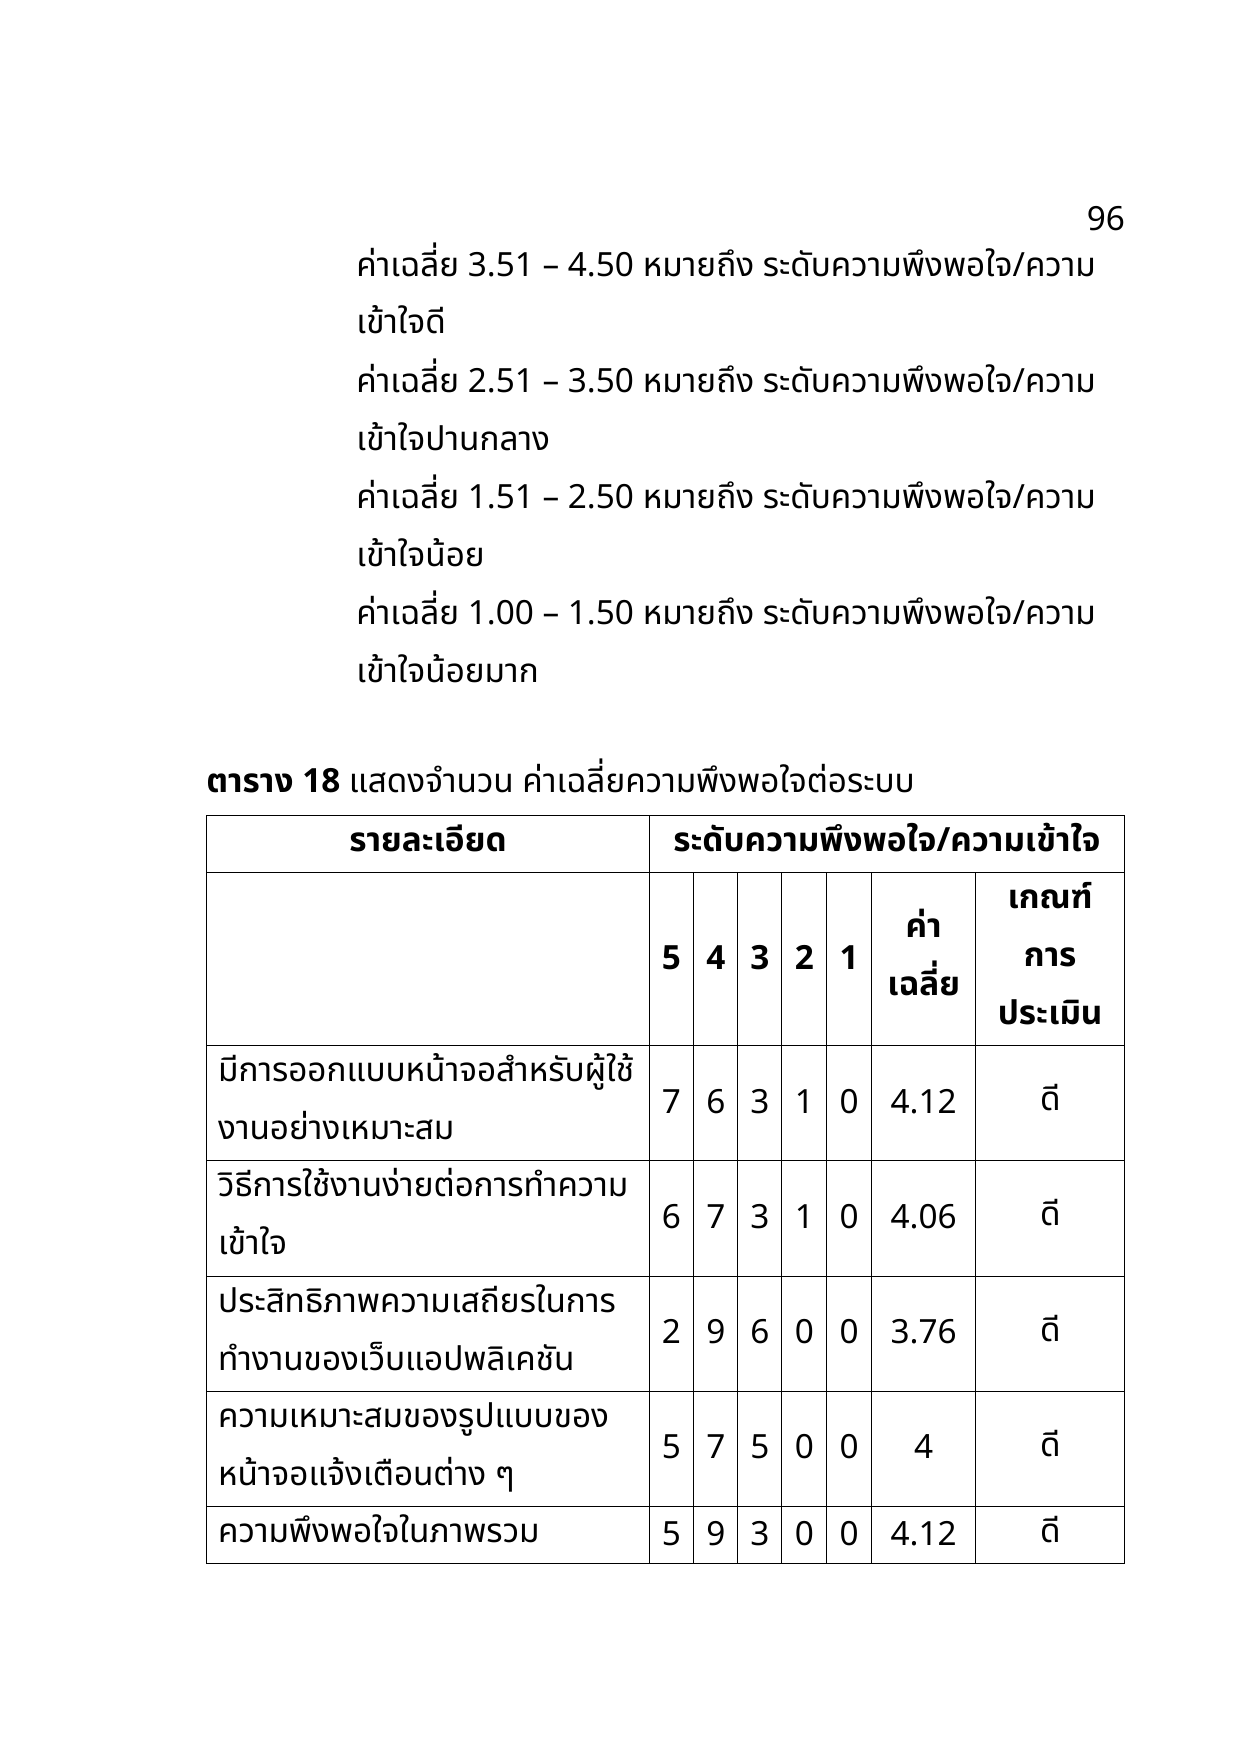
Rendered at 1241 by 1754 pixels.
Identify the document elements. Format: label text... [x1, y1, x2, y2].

table_cell [207, 873, 649, 1045]
table_cell ดี [976, 1392, 1124, 1506]
table_cell 0 [827, 1392, 871, 1506]
table_cell 4 [872, 1392, 975, 1506]
text ค่าเฉลี่ย 2.51 – 3.50 หมายถึง ระดับความพึงพอใจ/ความเข้าใจปานกลาง [356, 356, 1125, 465]
table_cell 0 [827, 1046, 871, 1160]
table_cell 4.06 [872, 1161, 975, 1276]
table_cell ความเหมาะสมของรูปแบบของหน้าจอแจ้งเตือนต่าง ๆ [207, 1392, 649, 1506]
table_cell ดี [976, 1046, 1124, 1160]
table_cell 7 [650, 1046, 693, 1160]
table_cell 5 [738, 1392, 781, 1506]
table_cell 1 [782, 1046, 826, 1160]
table_cell 4 [694, 873, 737, 1045]
table_cell 1 [827, 873, 871, 1045]
table_cell 5 [650, 873, 693, 1045]
table_cell ประสิทธิภาพความเสถียรในการทำงานของเว็บแอปพลิเคชัน [207, 1277, 649, 1391]
text ตาราง 18 แสดงจำนวน ค่าเฉลี่ยความพึงพอใจต่อระบบ [206, 757, 1125, 807]
table_cell 3 [738, 873, 781, 1045]
table_cell 4.12 [872, 1507, 975, 1563]
table_cell 0 [827, 1507, 871, 1563]
table_cell 6 [650, 1161, 693, 1276]
table_cell มีการออกแบบหน้าจอสำหรับผู้ใช้งานอย่างเหมาะสม [207, 1046, 649, 1160]
table_cell ความพึงพอใจในภาพรวม [207, 1507, 649, 1563]
table_cell 3 [738, 1507, 781, 1563]
table_cell 5 [650, 1392, 693, 1506]
table_cell 0 [827, 1161, 871, 1276]
table_cell 2 [782, 873, 826, 1045]
table_cell 5 [650, 1507, 693, 1563]
text ค่าเฉลี่ย 3.51 – 4.50 หมายถึง ระดับความพึงพอใจ/ความเข้าใจดี [356, 240, 1125, 349]
table_cell เกณฑ์การประเมิน [976, 873, 1124, 1045]
table_cell 0 [782, 1277, 826, 1391]
table_cell 9 [694, 1507, 737, 1563]
table_cell 0 [782, 1392, 826, 1506]
table_cell 2 [650, 1277, 693, 1391]
text ค่าเฉลี่ย 1.00 – 1.50 หมายถึง ระดับความพึงพอใจ/ความเข้าใจน้อยมาก [356, 588, 1125, 697]
table_cell ดี [976, 1507, 1124, 1563]
table_cell 6 [694, 1046, 737, 1160]
table_cell 0 [782, 1507, 826, 1563]
table_header ระดับความพึงพอใจ/ความเข้าใจ [650, 816, 1124, 872]
table_cell 3 [738, 1161, 781, 1276]
table_cell 3.76 [872, 1277, 975, 1391]
table_header รายละเอียด [207, 816, 649, 872]
table_cell 1 [782, 1161, 826, 1276]
text ค่าเฉลี่ย 1.51 – 2.50 หมายถึง ระดับความพึงพอใจ/ความเข้าใจน้อย [356, 472, 1125, 581]
table_cell 0 [827, 1277, 871, 1391]
table_cell 7 [694, 1392, 737, 1506]
table_cell 4.12 [872, 1046, 975, 1160]
table_cell 7 [694, 1161, 737, 1276]
table_cell 3 [738, 1046, 781, 1160]
table_cell ค่าเฉลี่ย [872, 873, 975, 1045]
table_cell วิธีการใช้งานง่ายต่อการทำความเข้าใจ [207, 1161, 649, 1276]
table_cell 9 [694, 1277, 737, 1391]
table_cell ดี [976, 1161, 1124, 1276]
table_cell ดี [976, 1277, 1124, 1391]
table_cell 6 [738, 1277, 781, 1391]
